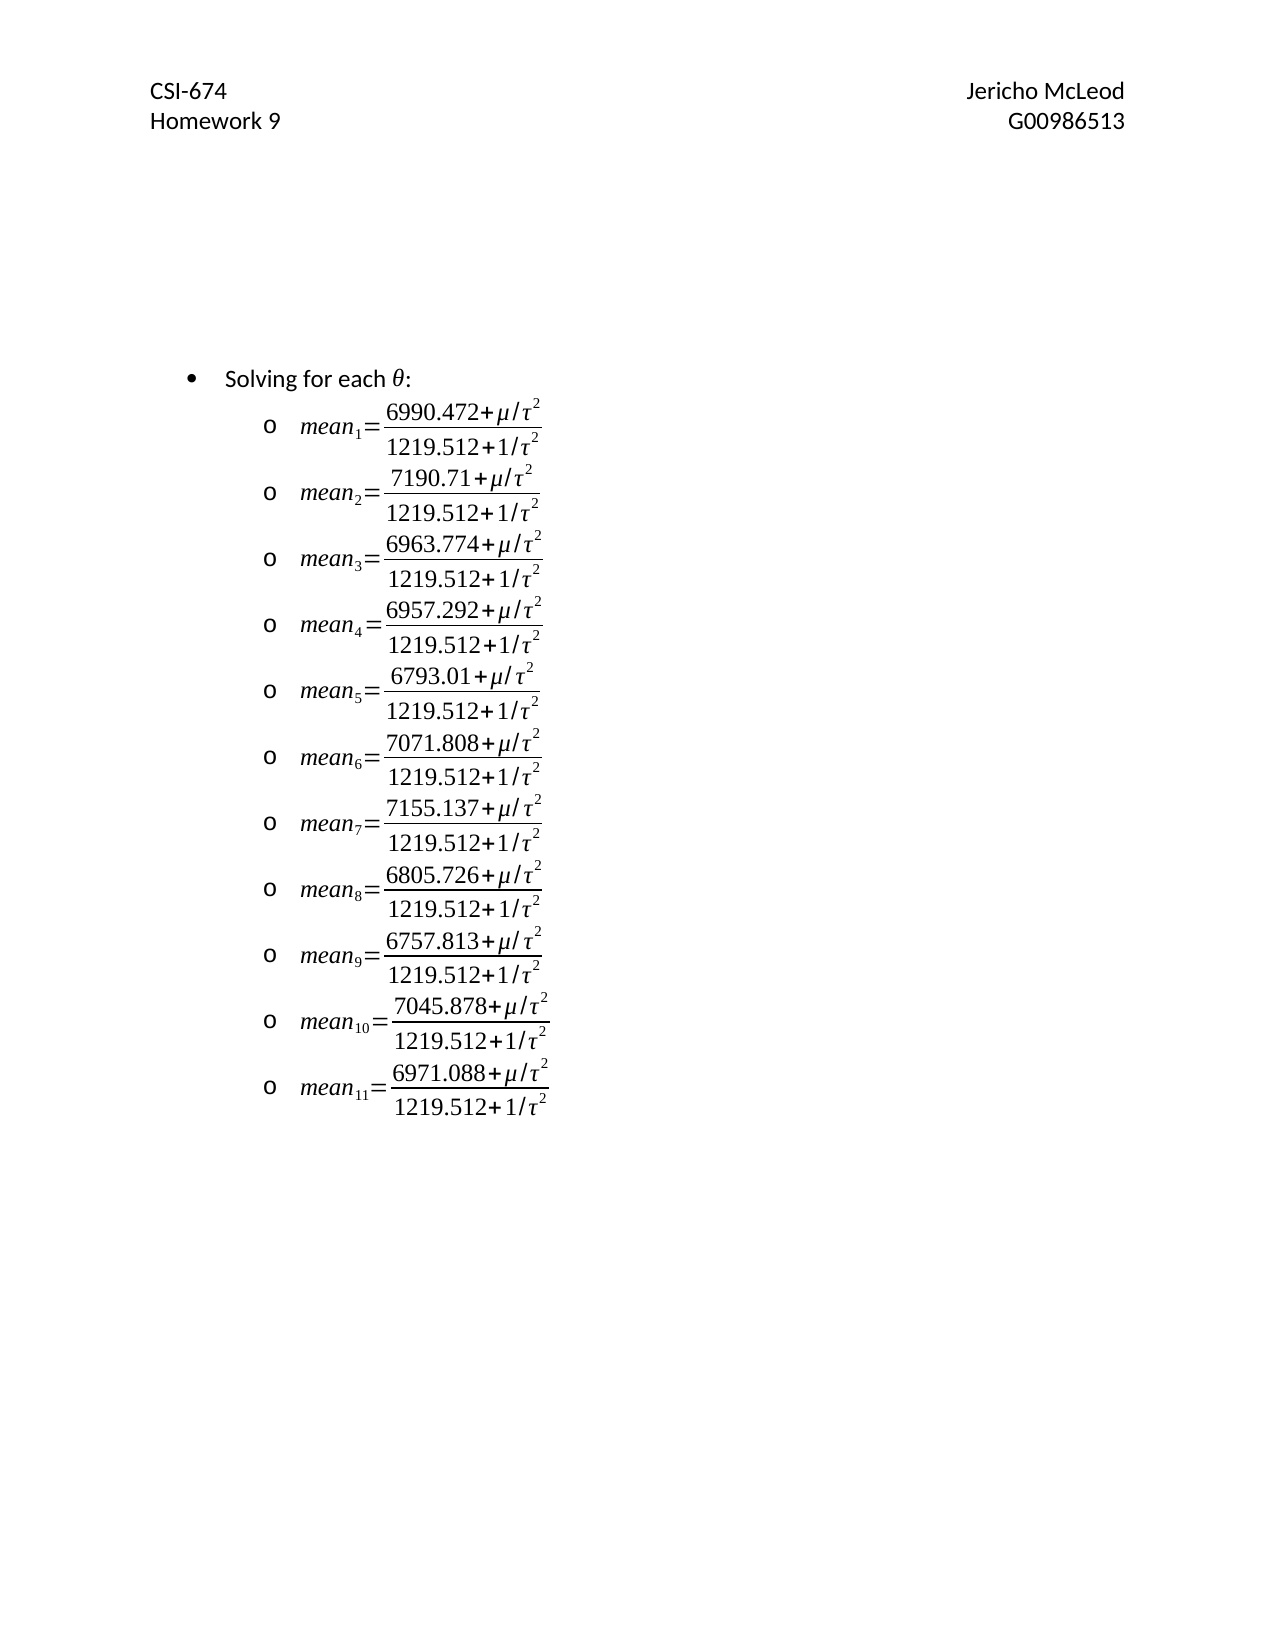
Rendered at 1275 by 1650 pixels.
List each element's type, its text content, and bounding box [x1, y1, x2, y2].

list Solving for each : [187, 364, 1125, 394]
